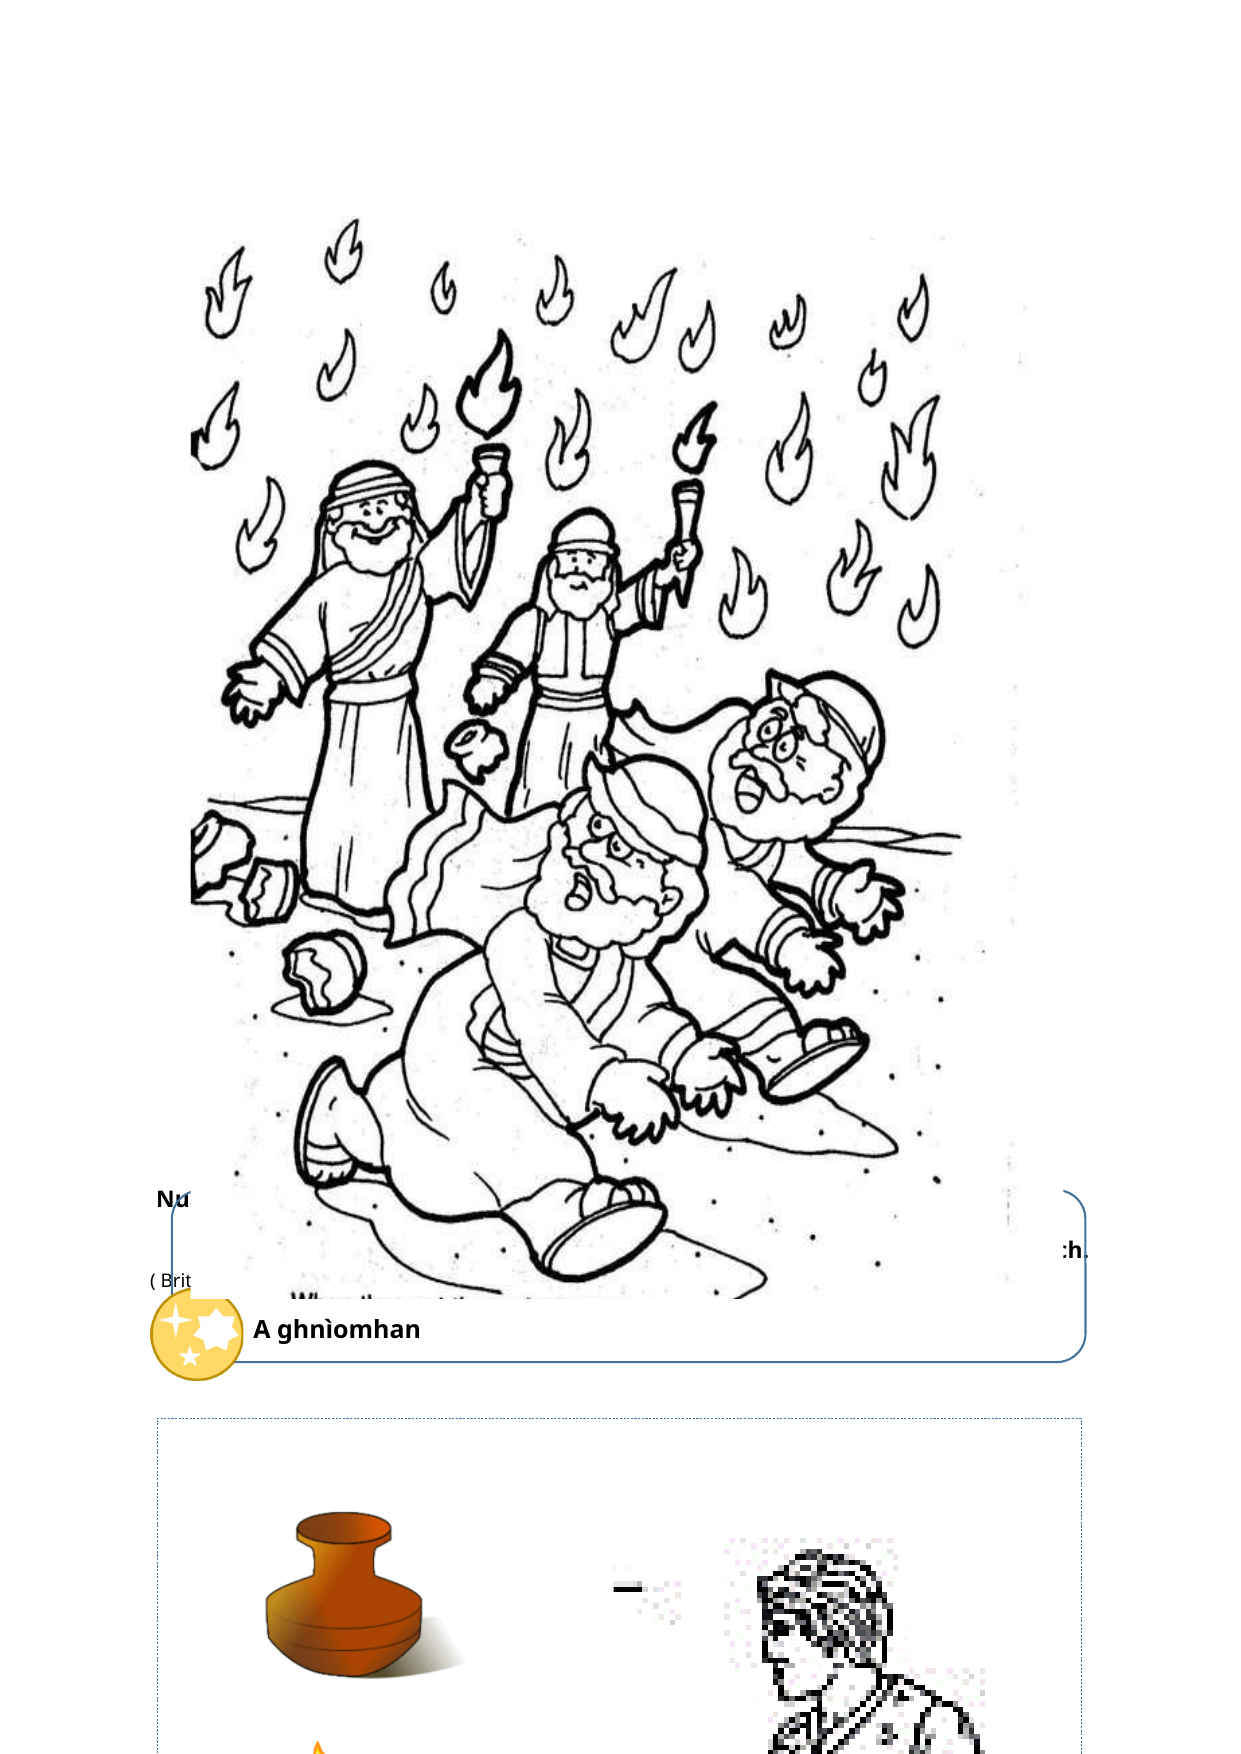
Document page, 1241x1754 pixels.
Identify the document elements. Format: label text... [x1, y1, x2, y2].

picture [150, 204, 1064, 1381]
picture [613, 1469, 1033, 1754]
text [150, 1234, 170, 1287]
picture [242, 1497, 524, 1696]
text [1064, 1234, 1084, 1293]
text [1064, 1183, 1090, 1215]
text A ghnìomhan [244, 1311, 1084, 1345]
picture [205, 1737, 579, 1754]
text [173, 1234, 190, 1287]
